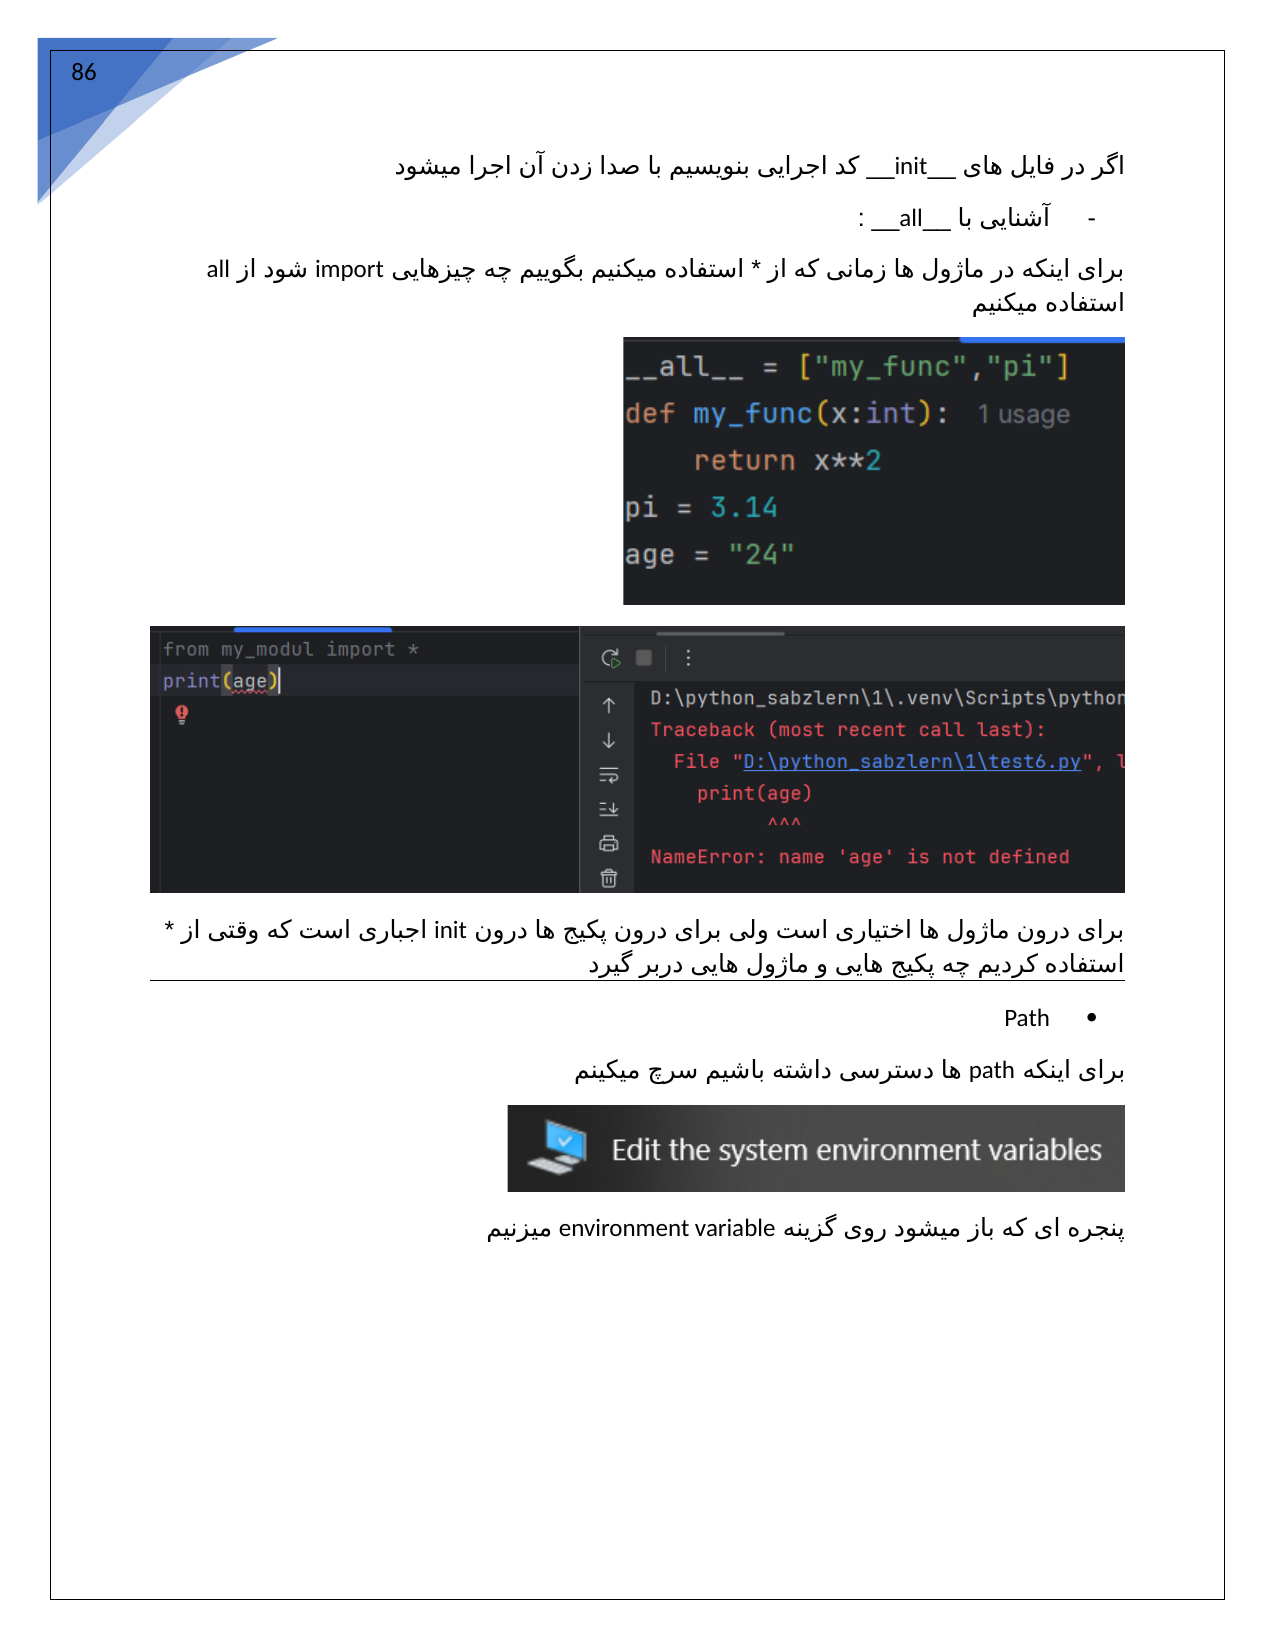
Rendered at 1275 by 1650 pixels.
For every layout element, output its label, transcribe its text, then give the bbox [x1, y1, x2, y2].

picture [150, 626, 1125, 893]
text برای اینکه در ماژول ها زمانی که از * استفاده میکنیم بگوییم چه چیزهایی import شود از all استفاده میکنیم [150, 253, 1125, 317]
text برای اینکه path ها دسترسی داشته باشیم سرچ میکینم [150, 1054, 1125, 1084]
text پنجره ای که باز میشود روی گزینه environment variable میزنیم [150, 1213, 1125, 1243]
picture [51, 51, 279, 206]
list آشنایی با __all__ : [150, 202, 1087, 232]
text اگر در فایل های __init__ کد اجرایی بنویسیم با صدا زدن آن اجرا میشود [150, 150, 1125, 181]
text برای درون ماژول ها اختیاری است ولی برای درون پکیج ها درون init اجباری است که وقتی از * استفاده کردیم چه پکیج هایی و ماژول هایی دربر گیرد [150, 914, 1125, 980]
picture [507, 1105, 1125, 1192]
picture [37, 37, 279, 206]
list Path [150, 1002, 1087, 1033]
picture [623, 337, 1125, 605]
